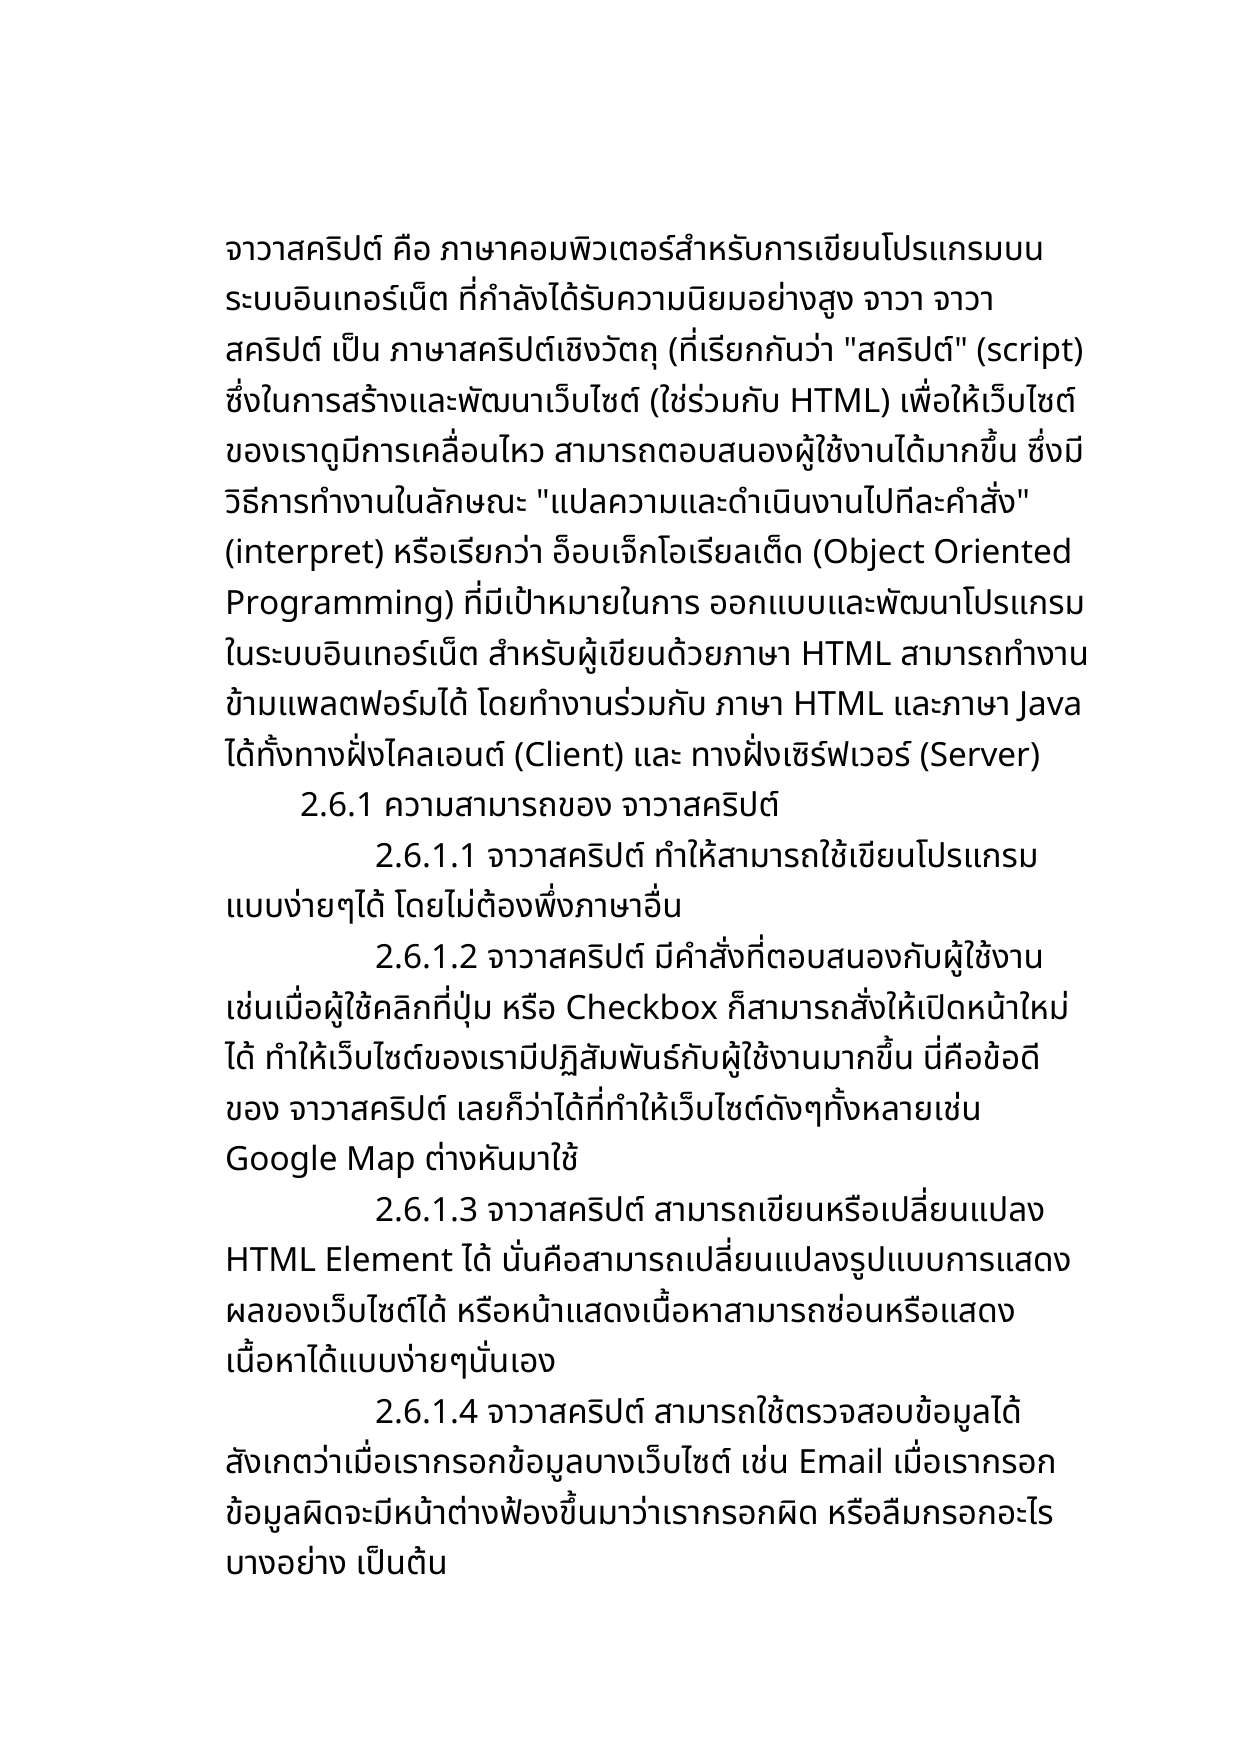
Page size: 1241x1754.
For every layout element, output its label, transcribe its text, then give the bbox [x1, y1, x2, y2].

text 2.6.1.4 จาวาสคริปต์ สามารถใช้ตรวจสอบข้อมูลได้ สังเกตว่าเมื่อเรากรอกข้อมูลบางเว็บไซต์ เช่น Email เมื่อเรากรอกข้อมูลผิดจะมีหน้าต่างฟ้องขึ้นมาว่าเรากรอกผิด หรือลืมกรอกอะไรบางอย่าง เป็นต้น [225, 1388, 1090, 1590]
text 2.6.1.3 จาวาสคริปต์ สามารถเขียนหรือเปลี่ยนแปลง HTML Element ได้ นั่นคือสามารถเปลี่ยนแปลงรูปแบบการแสดงผลของเว็บไซต์ได้ หรือหน้าแสดงเนื้อหาสามารถซ่อนหรือแสดงเนื้อหาได้แบบง่ายๆนั่นเอง [225, 1186, 1090, 1388]
text จาวาสคริปต์ คือ ภาษาคอมพิวเตอร์สำหรับการเขียนโปรแกรมบนระบบอินเทอร์เน็ต ที่กำลังได้รับความนิยมอย่างสูง จาวา จาวาสคริปต์ เป็น ภาษาสคริปต์เชิงวัตถุ (ที่เรียกกันว่า "สคริปต์" (script) ซึ่งในการสร้างและพัฒนาเว็บไซต์ (ใช่ร่วมกับ HTML) เพื่อให้เว็บไซต์ของเราดูมีการเคลื่อนไหว สามารถตอบสนองผู้ใช้งานได้มากขึ้น ซึ่งมีวิธีการทำงานในลักษณะ "แปลความและดำเนินงานไปทีละคำสั่ง" (interpret) หรือเรียกว่า อ็อบเจ็กโอเรียลเต็ด (Object Oriented Programming) ที่มีเป้าหมายในการ ออกแบบและพัฒนาโปรแกรมในระบบอินเทอร์เน็ต สำหรับผู้เขียนด้วยภาษา HTML สามารถทำงานข้ามแพลตฟอร์มได้ โดยทำงานร่วมกับ ภาษา HTML และภาษา Java ได้ทั้งทางฝั่งไคลเอนต์ (Client) และ ทางฝั่งเซิร์ฟเวอร์ (Server) [225, 225, 1090, 781]
text 2.6.1.2 จาวาสคริปต์ มีคำสั่งที่ตอบสนองกับผู้ใช้งาน เช่นเมื่อผู้ใช้คลิกที่ปุ่ม หรือ Checkbox ก็สามารถสั่งให้เปิดหน้าใหม่ได้ ทำให้เว็บไซต์ของเรามีปฏิสัมพันธ์กับผู้ใช้งานมากขึ้น นี่คือข้อดีของ จาวาสคริปต์ เลยก็ว่าได้ที่ทำให้เว็บไซต์ดังๆทั้งหลายเช่น Google Map ต่างหันมาใช้ [225, 933, 1090, 1186]
text 2.6.1 ความสามารถของ จาวาสคริปต์ [225, 781, 1090, 832]
text 2.6.1.1 จาวาสคริปต์ ทำให้สามารถใช้เขียนโปรแกรมแบบง่ายๆได้ โดยไม่ต้องพึ่งภาษาอื่น [225, 832, 1090, 933]
